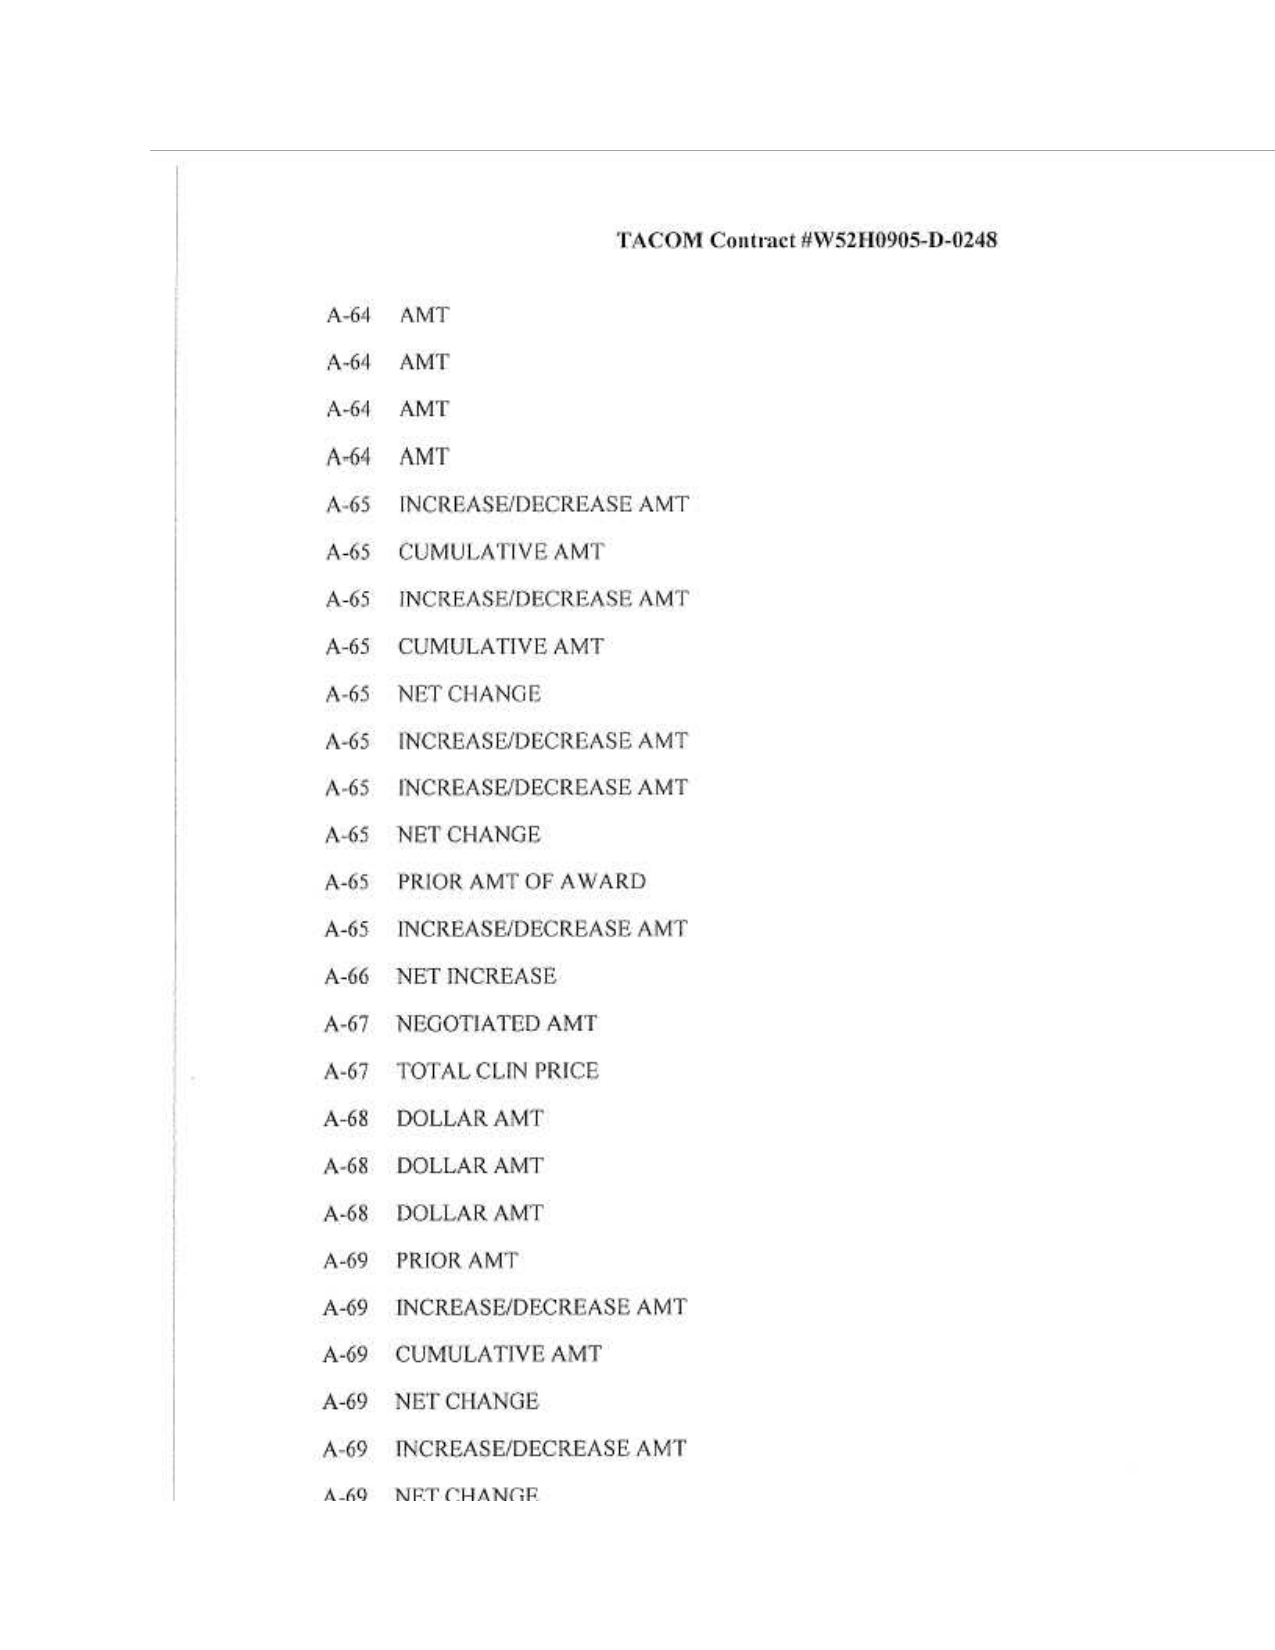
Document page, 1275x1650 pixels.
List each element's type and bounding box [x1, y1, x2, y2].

picture [150, 150, 1275, 1501]
